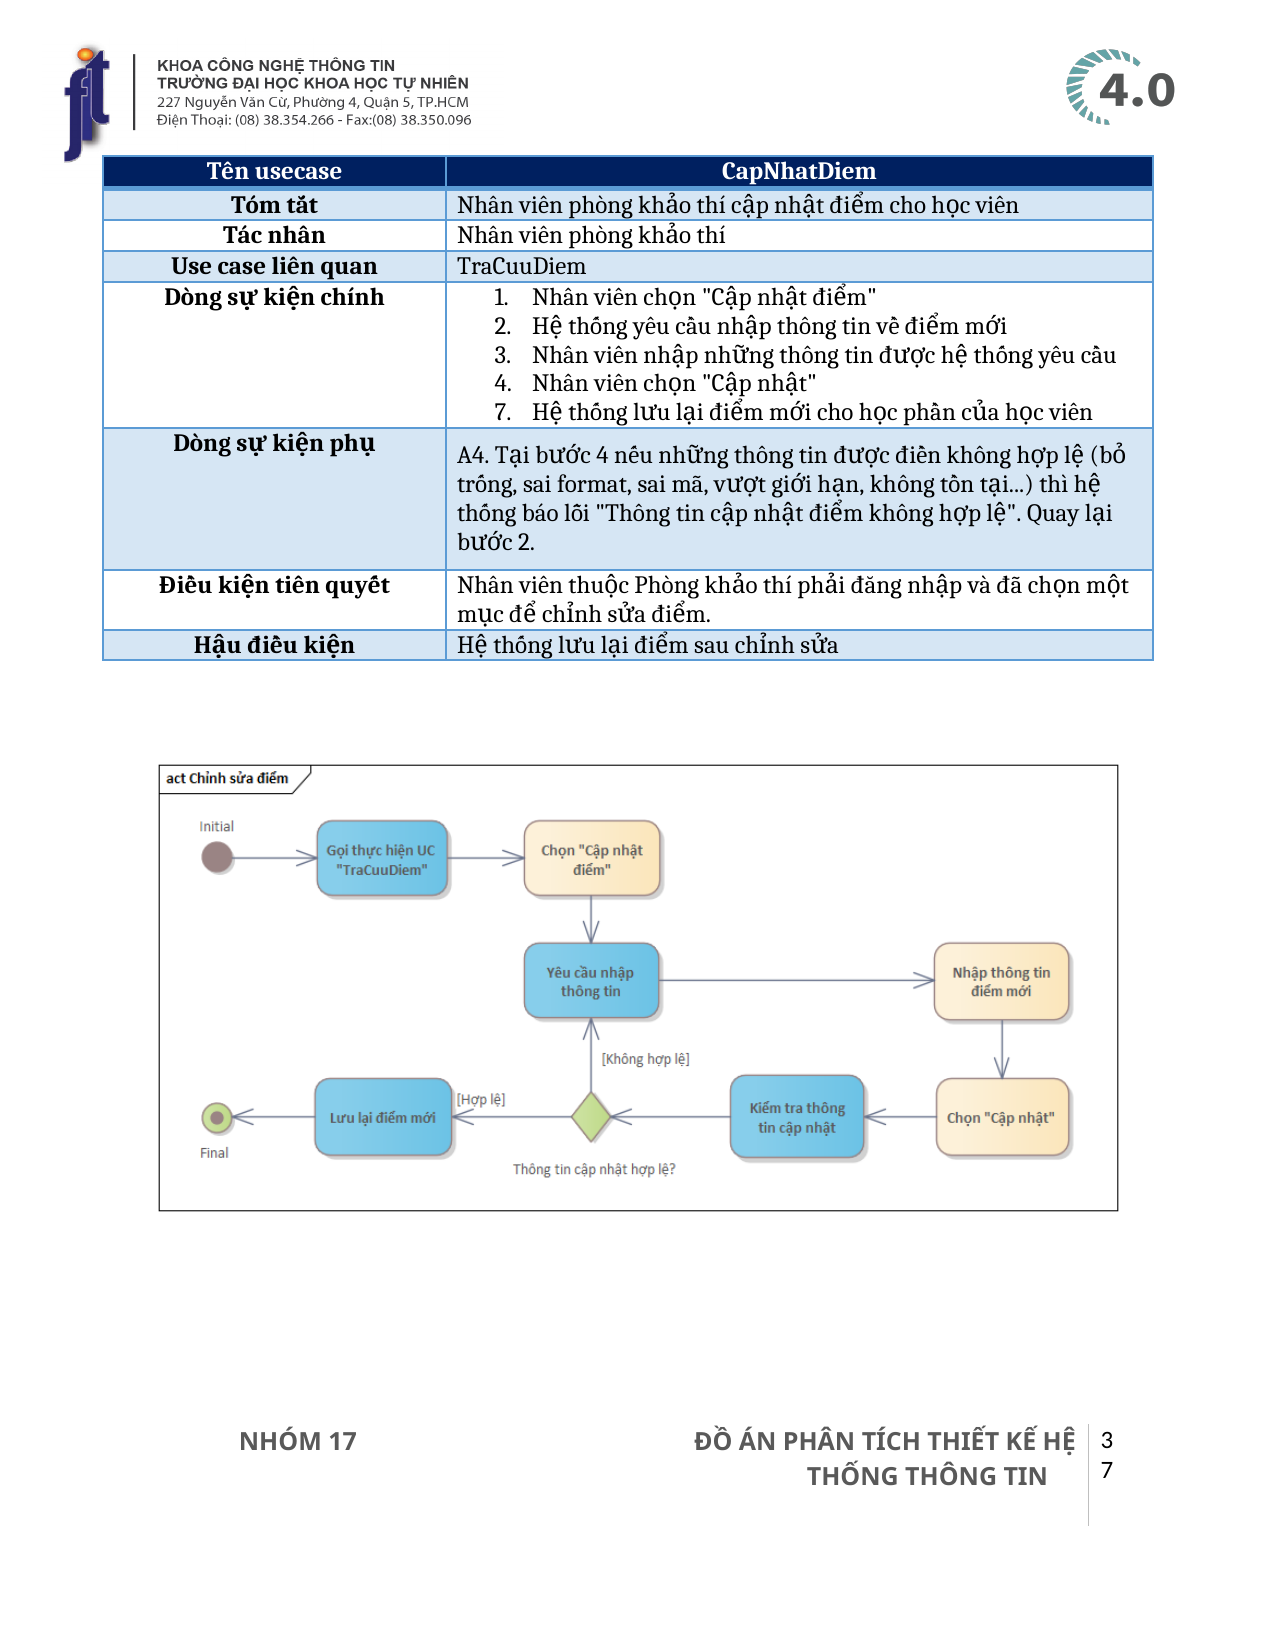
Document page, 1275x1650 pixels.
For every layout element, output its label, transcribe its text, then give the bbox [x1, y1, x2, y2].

table_cell TraCuuDiem [447, 252, 1152, 281]
table_cell Hậu điều kiện [104, 631, 445, 659]
table_cell Nhân viên thuộc Phòng khảo thí phải đăng nhập và đã chọn một mục để chỉnh sửa điểm. [447, 571, 1152, 628]
table_cell Nhân viên phòng khảo thí [447, 221, 1152, 250]
table_cell Tóm tắt [104, 191, 445, 219]
table_header Tên usecase [104, 157, 445, 186]
table_cell Nhân viên phòng khảo thí cập nhật điểm cho học viên [447, 191, 1152, 219]
table_cell Dòng sự kiện phụ [104, 429, 445, 569]
table_cell Hệ thống lưu lại điểm sau chỉnh sửa [447, 631, 1152, 659]
picture [1059, 42, 1182, 128]
table_cell A4. Tại bước 4 nếu những thông tin được điền không hợp lệ (bỏ trống, sai format, sai mã, vượt giới hạn, không tồn tại...) thì hệ thống báo lỗi "Thông tin cập nhật điểm không hợp lệ". Quay lại bước 2. [447, 429, 1152, 569]
table_header CapNhatDiem [447, 157, 1152, 186]
table_cell Use case liên quan [104, 252, 445, 281]
picture [41, 38, 504, 184]
table_cell Nhân viên chọn "Cập nhật điểm" Hệ thống yêu cầu nhập thông tin về điểm mới Nhân viên nhập những thông tin được hệ thống yêu cầu Nhân viên chọn "Cập nhật" Hệ thống lưu lại điểm mới cho học phần của học viên [447, 283, 1152, 427]
picture [150, 756, 1125, 1219]
table_cell Điều kiện tiên quyết [104, 571, 445, 628]
table_cell Dòng sự kiện chính [104, 283, 445, 427]
table_cell Tác nhân [104, 221, 445, 250]
